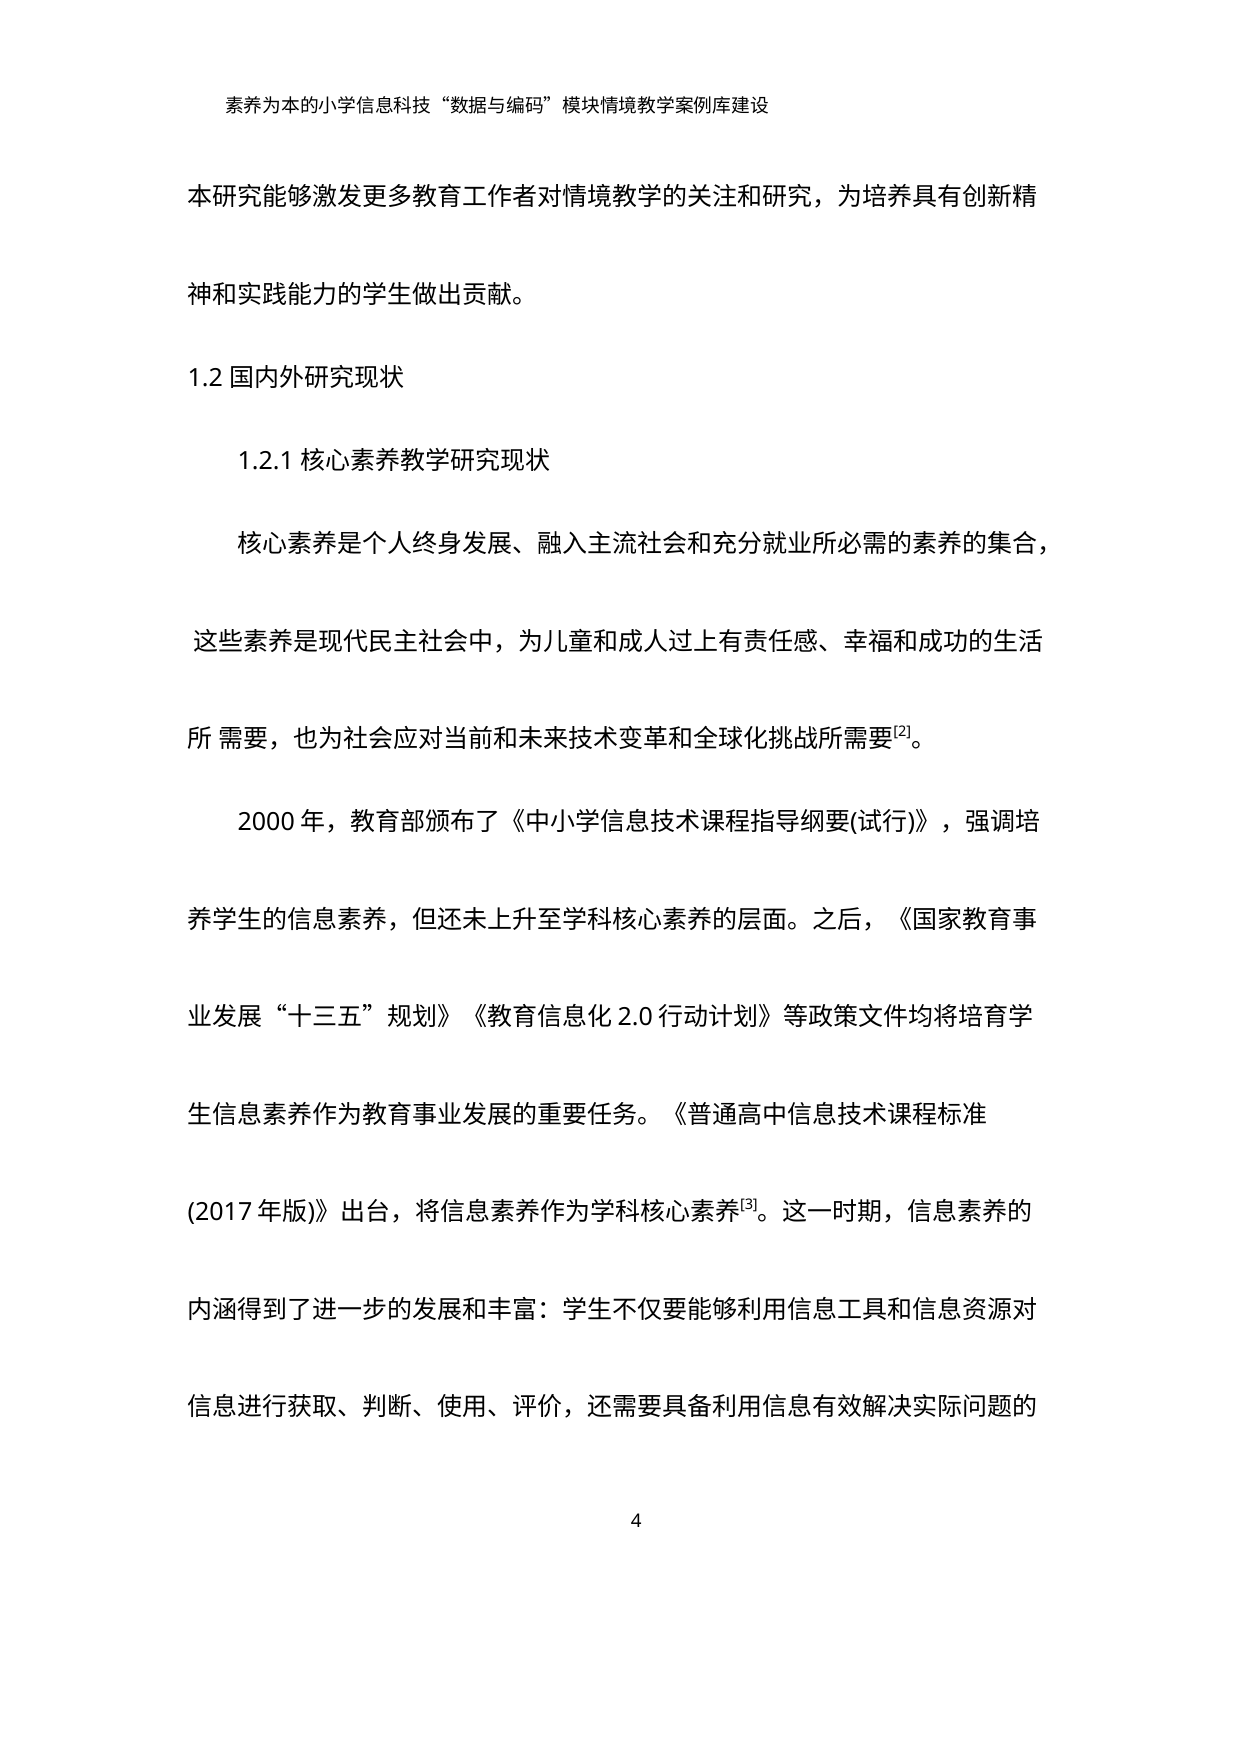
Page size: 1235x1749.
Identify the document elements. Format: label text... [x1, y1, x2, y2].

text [187, 787, 1047, 1437]
subtitle 1.2.1 核心素养教学研究现状 [187, 426, 1047, 491]
text 核心素养是个人终身发展、融入主流社会和充分就业所必需的素养的集合， 这些素养是现代民主社会中，为儿童和成人过上有责任感、幸福和成功的生活所 需要，也为社会应对当前和未来技术变革和全球化挑战所需要[2]。 [187, 509, 1047, 769]
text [187, 162, 1047, 325]
subtitle 国内外研究现状 [187, 343, 1047, 408]
